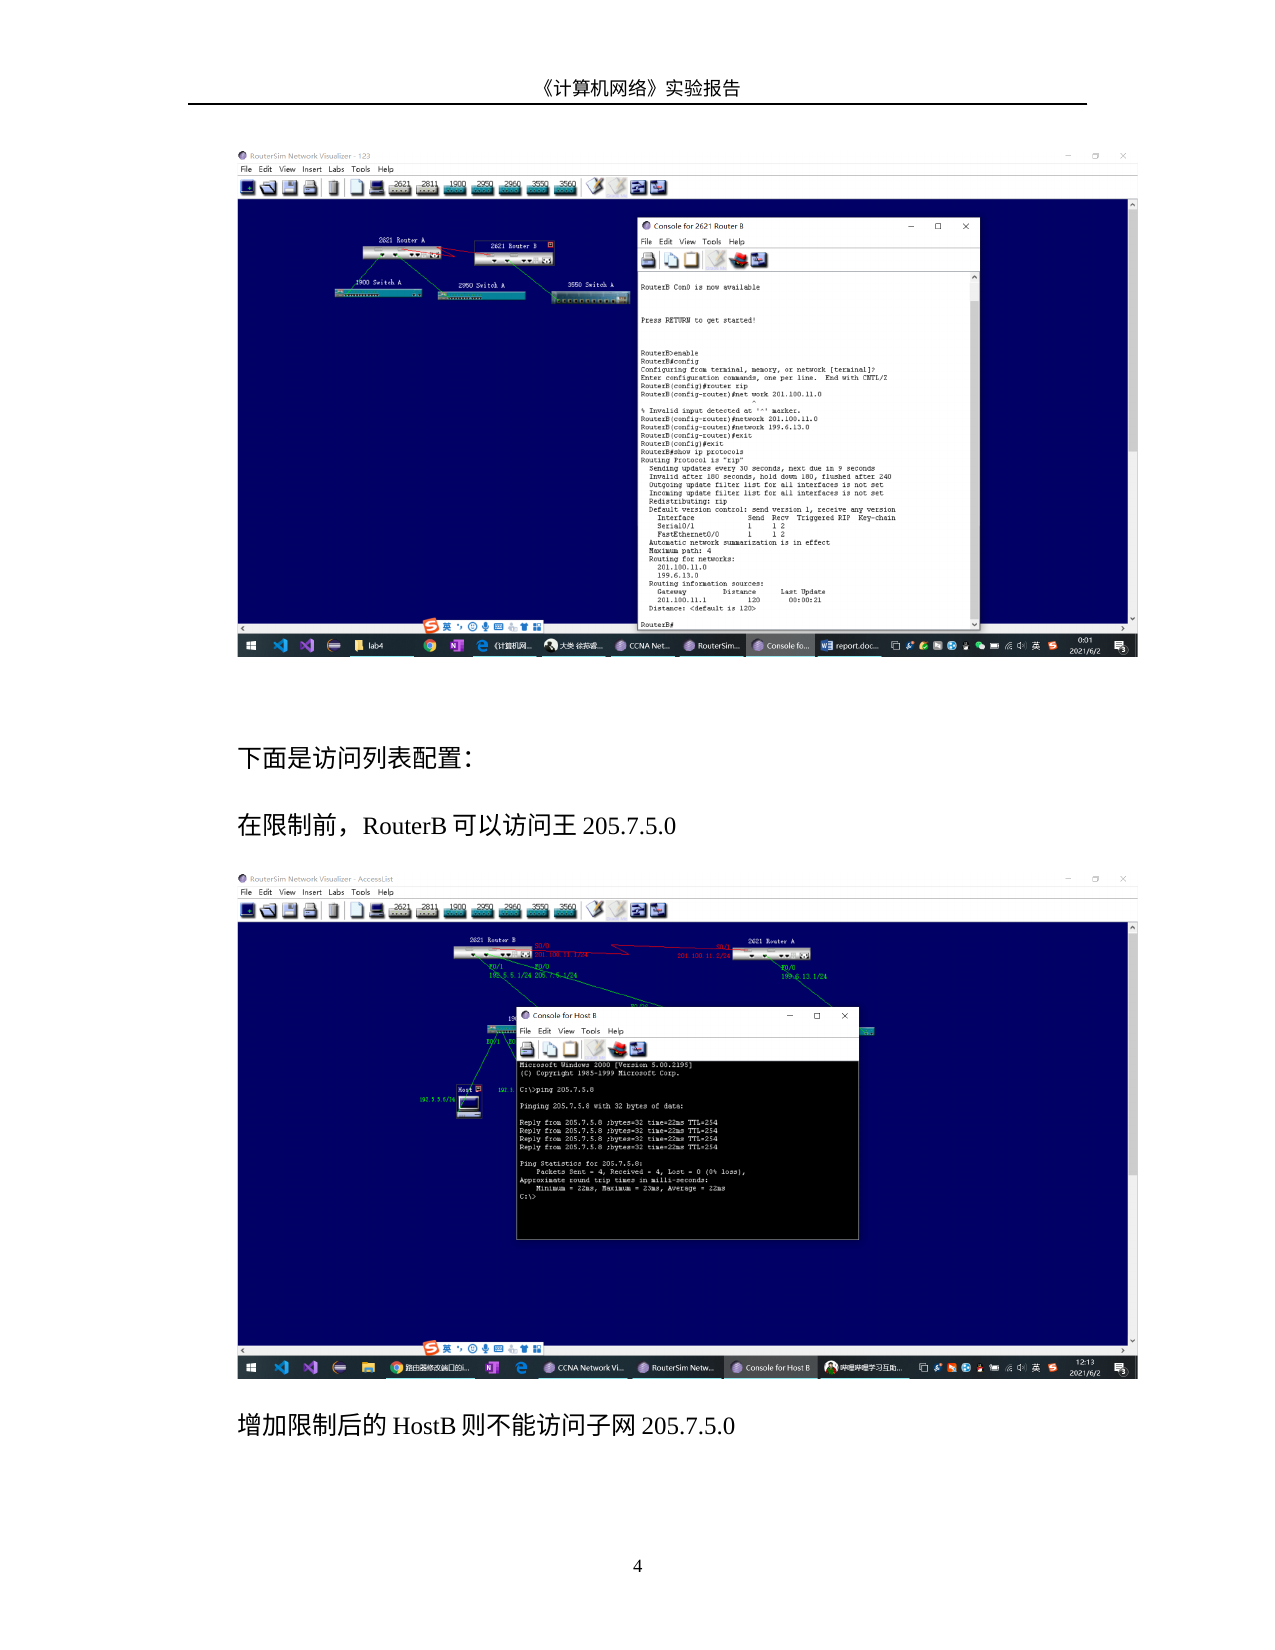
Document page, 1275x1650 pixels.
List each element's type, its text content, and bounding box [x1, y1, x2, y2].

picture [237, 872, 1138, 1379]
list 下面是访问列表配置： [187, 739, 1087, 775]
list 增加限制后的HostB则不能访问子网205.7.5.0 [187, 1406, 1087, 1442]
picture [237, 150, 1138, 657]
list 在限制前，RouterB可以访问王205.7.5.0 [187, 806, 1087, 842]
